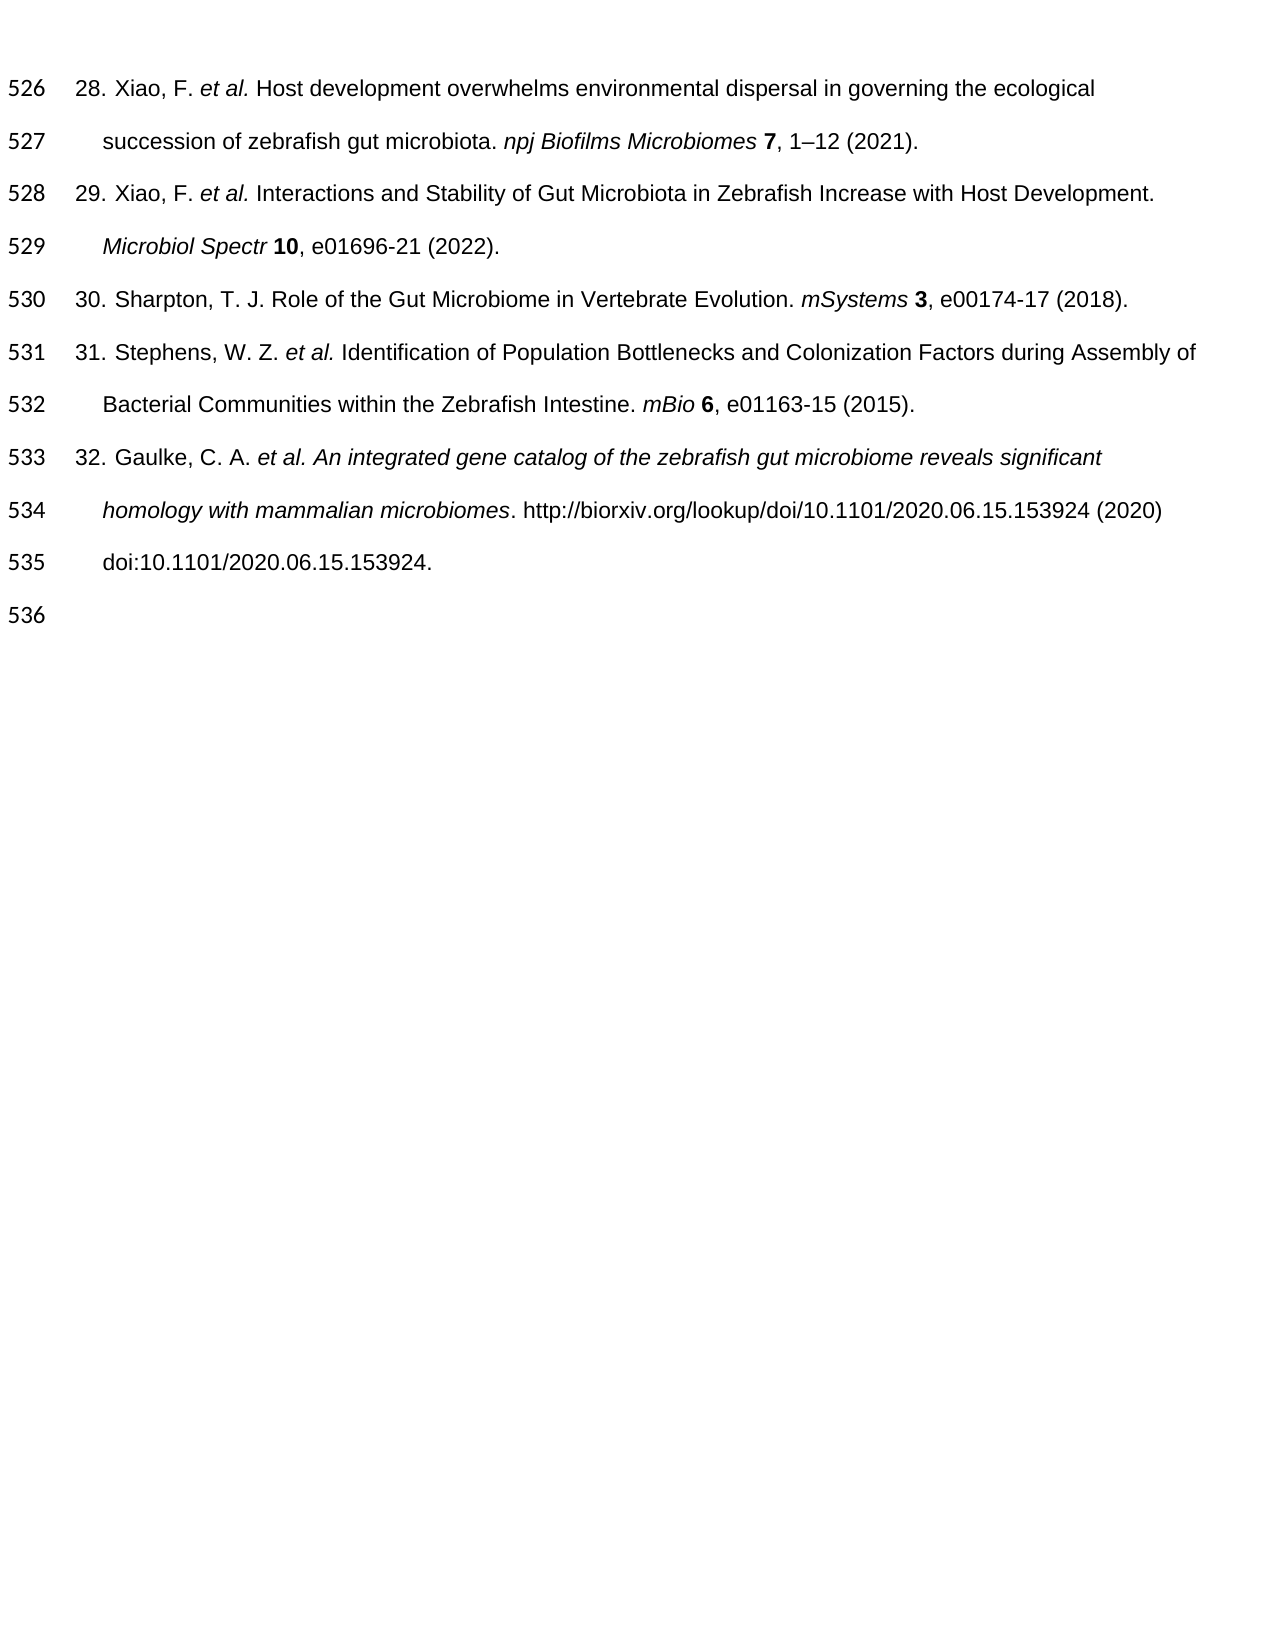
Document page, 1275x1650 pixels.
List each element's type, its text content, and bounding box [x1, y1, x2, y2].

text 32. Gaulke, C. A. et al. An integrated gene catalog of the zebrafish gut microbiome reveals significant homology with mammalian microbiomes. http://biorxiv.org/lookup/doi/10.1101/2020.06.15.153924 (2020) doi:10.1101/2020.06.15.153924. [75, 444, 1200, 576]
text 28. Xiao, F. et al. Host development overwhelms environmental dispersal in governing the ecological succession of zebrafish gut microbiota. npj Biofilms Microbiomes 7, 1–12 (2021). [75, 75, 1200, 154]
text 29. Xiao, F. et al. Interactions and Stability of Gut Microbiota in Zebrafish Increase with Host Development. Microbiol Spectr 10, e01696-21 (2022). [75, 180, 1200, 259]
text 30. Sharpton, T. J. Role of the Gut Microbiome in Vertebrate Evolution. mSystems 3, e00174-17 (2018). [75, 286, 1200, 312]
text 31. Stephens, W. Z. et al. Identification of Population Bottlenecks and Colonization Factors during Assembly of Bacterial Communities within the Zebrafish Intestine. mBio 6, e01163-15 (2015). [75, 338, 1200, 418]
